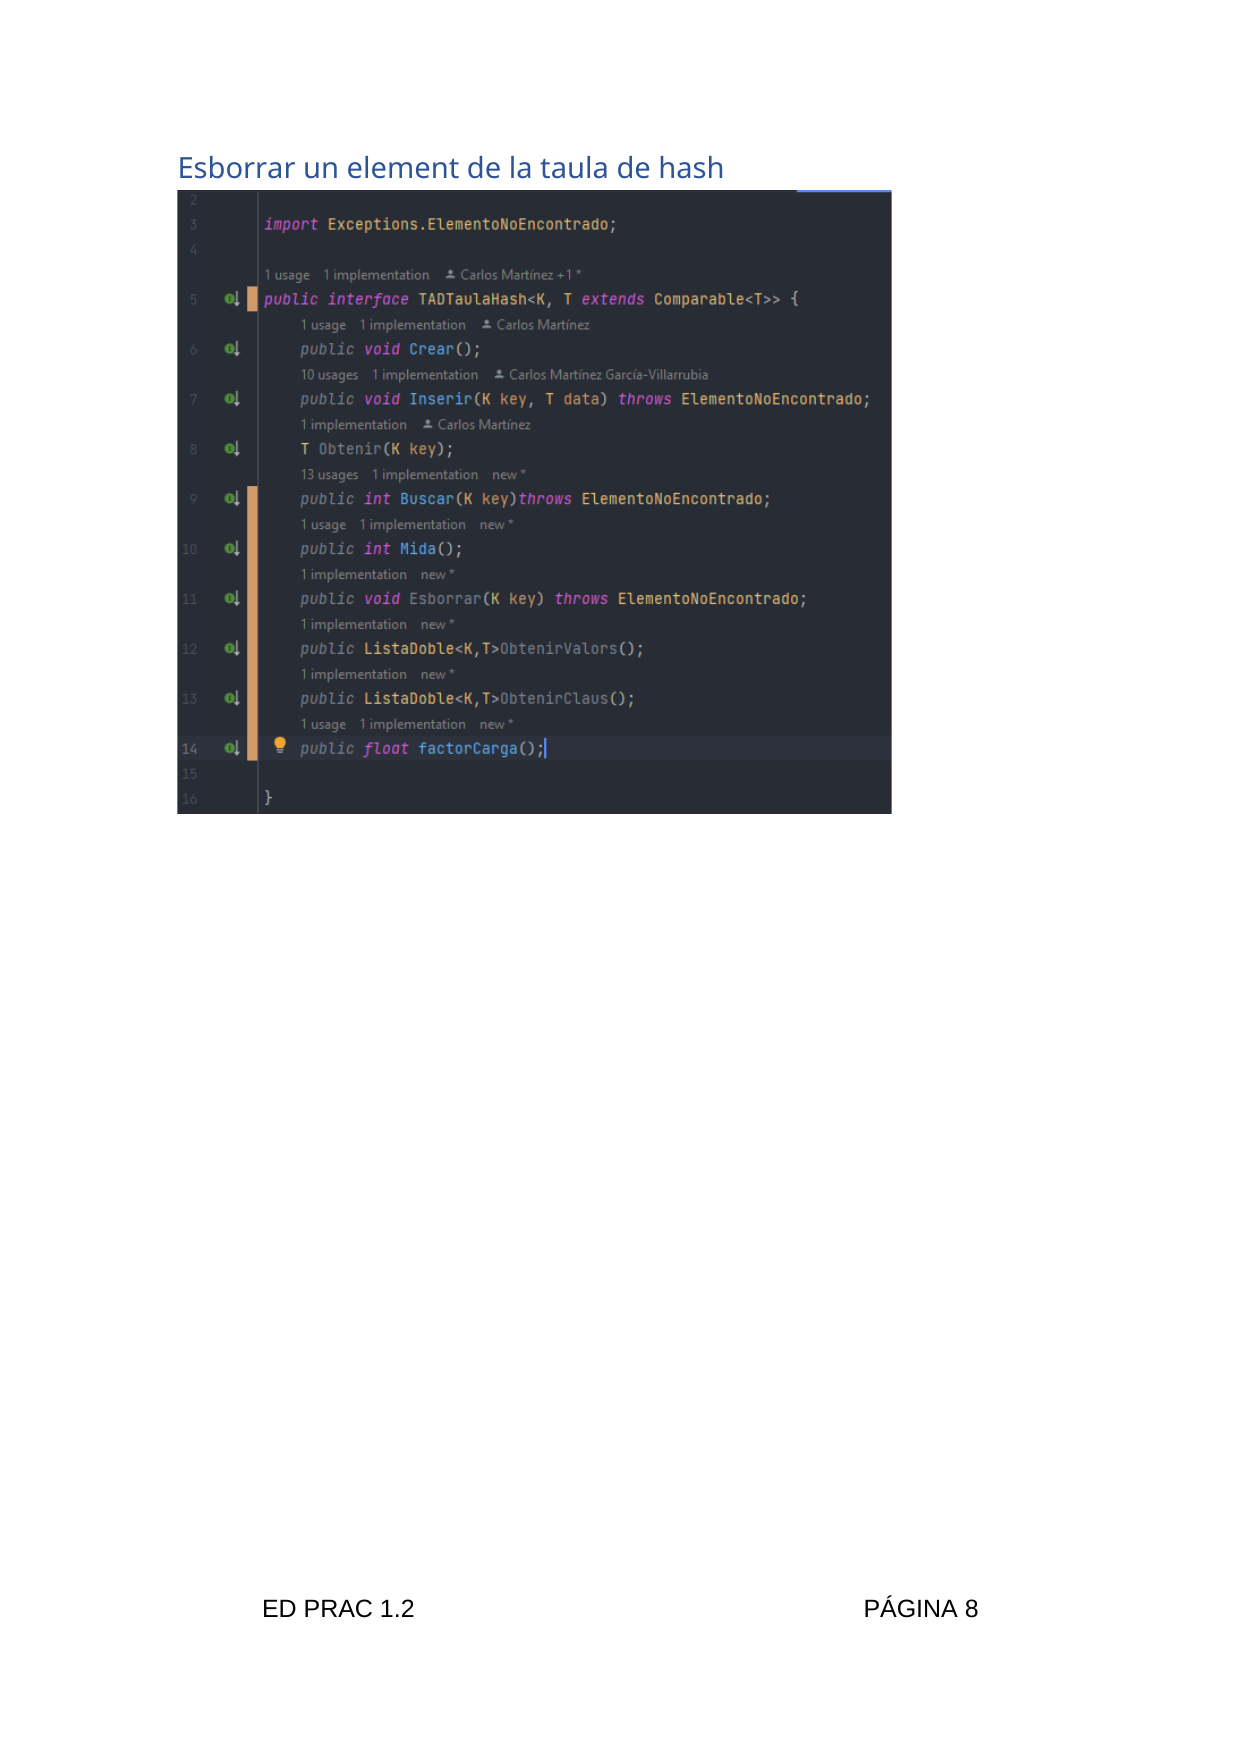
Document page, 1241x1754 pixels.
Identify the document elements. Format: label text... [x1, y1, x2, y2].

picture [177, 190, 892, 814]
subtitle Esborrar un element de la taula de hash [177, 148, 1063, 187]
